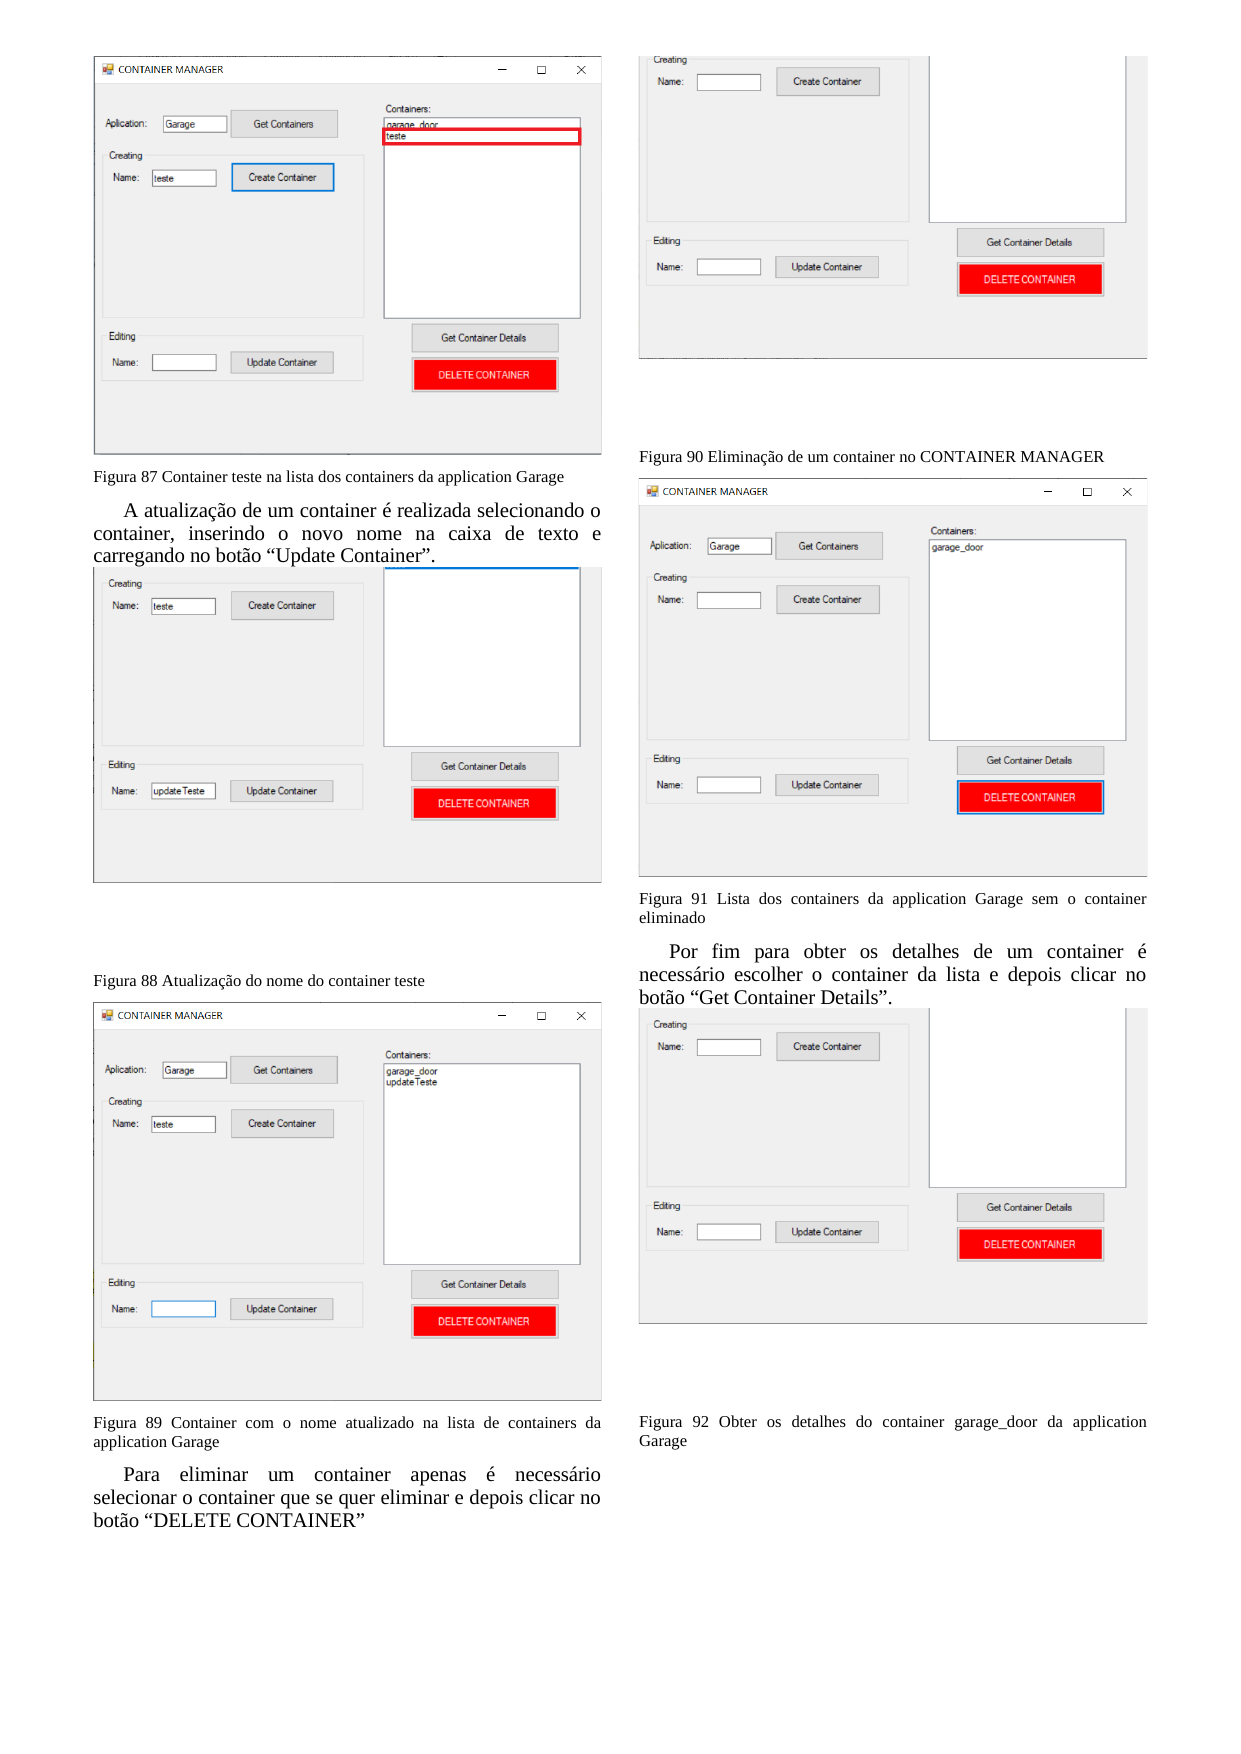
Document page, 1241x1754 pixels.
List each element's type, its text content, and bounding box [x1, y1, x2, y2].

picture [638, 1008, 1148, 1324]
text Por fim para obter os detalhes de um container é necessário escolher o container da lista e depois clicar no botão “Get Container Details”. [639, 940, 1147, 1008]
text Para eliminar um container apenas é necessário selecionar o container que se quer eliminar e depois clicar no botão “DELETE CONTAINER” [93, 1464, 601, 1532]
text Figura 89 Container com o nome atualizado na lista de containers da application Garage [93, 1413, 601, 1451]
text Figura 88 Atualização do nome do container teste [93, 971, 601, 990]
picture [93, 567, 602, 883]
picture [93, 1002, 602, 1401]
text Figura 91 Lista dos containers da application Garage sem o container eliminado [639, 889, 1147, 927]
picture [93, 56, 602, 455]
text A atualização de um container é realizada selecionando o container, inserindo o novo nome na caixa de texto e carregando no botão “Update Container”. [93, 499, 601, 567]
text Figura 90 Eliminação de um container no CONTAINER MANAGER [639, 447, 1147, 466]
picture [638, 56, 1148, 359]
text Figura 92 Obter os detalhes do container garage_door da application Garage [639, 1412, 1147, 1450]
picture [638, 478, 1148, 877]
text Figura 87 Container teste na lista dos containers da application Garage [93, 467, 601, 486]
